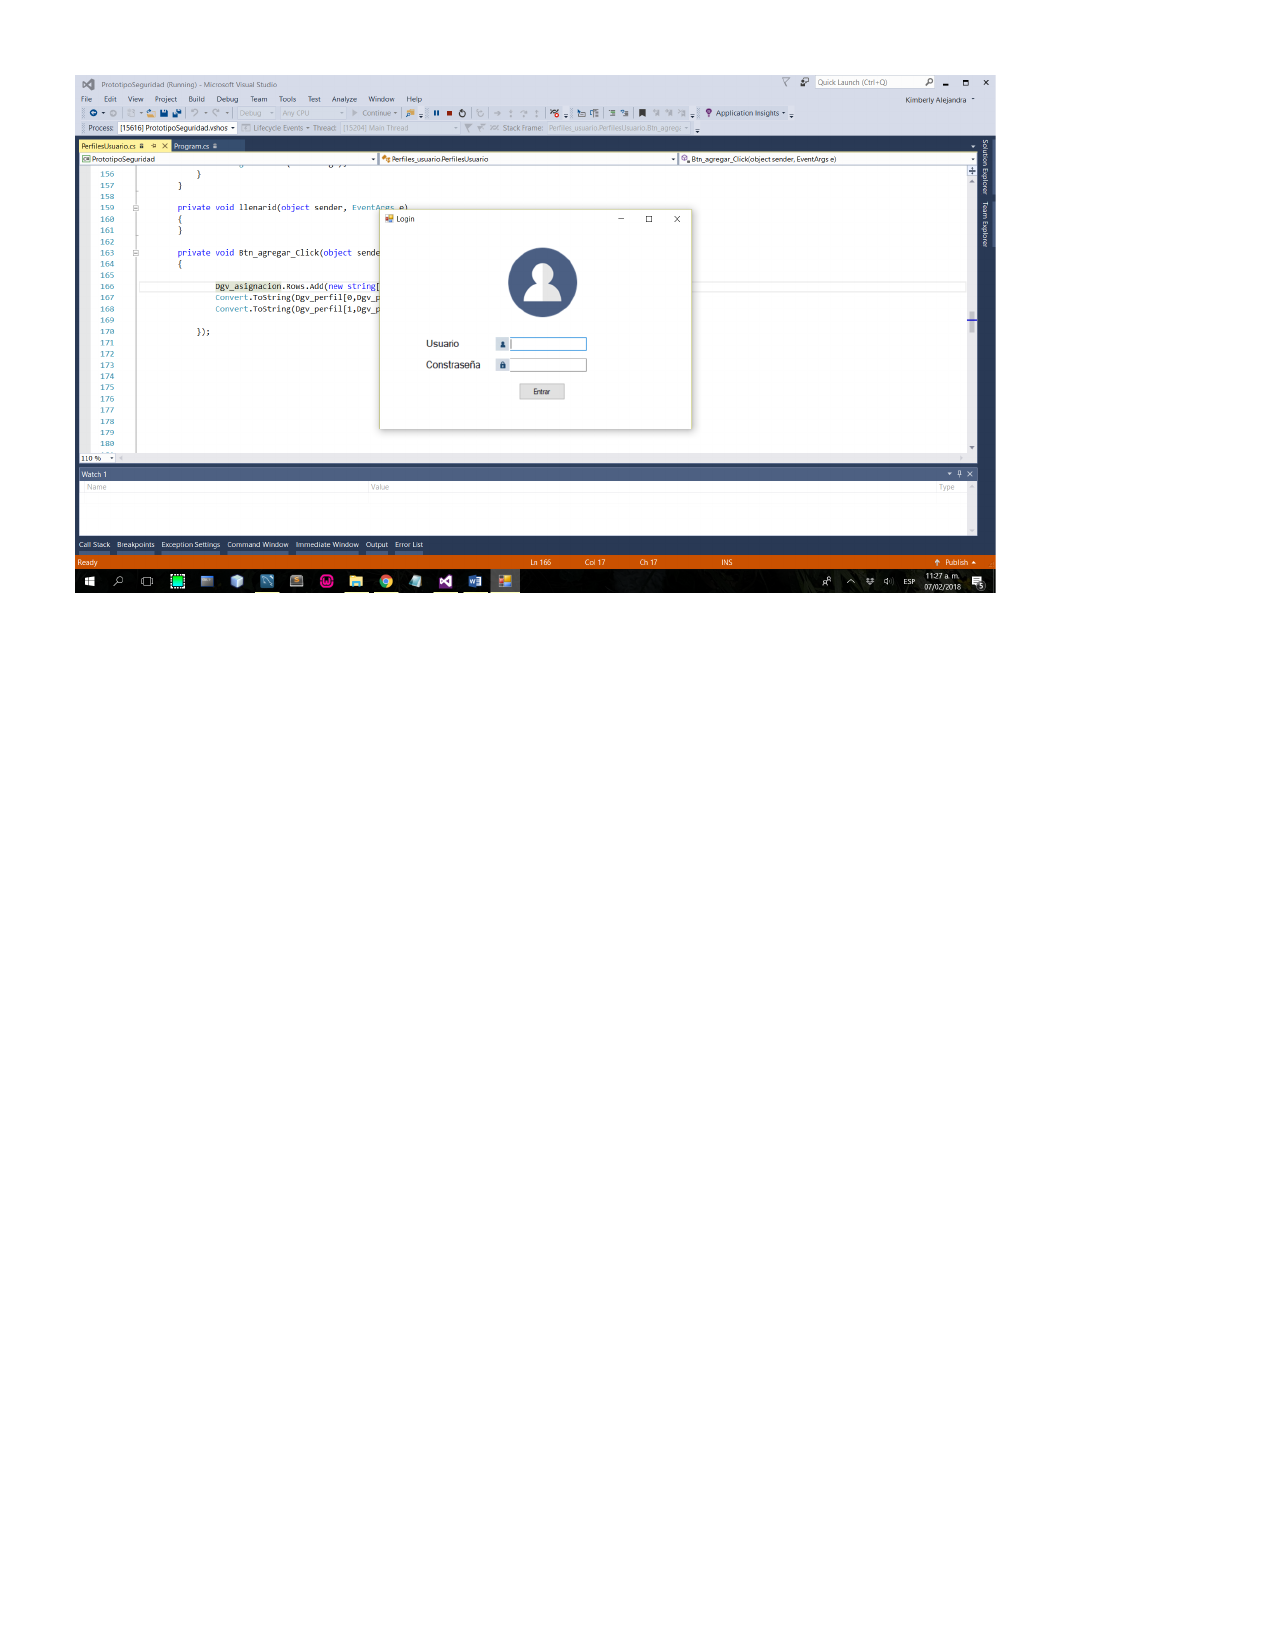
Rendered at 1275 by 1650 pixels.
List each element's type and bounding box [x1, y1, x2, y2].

picture [75, 75, 996, 593]
